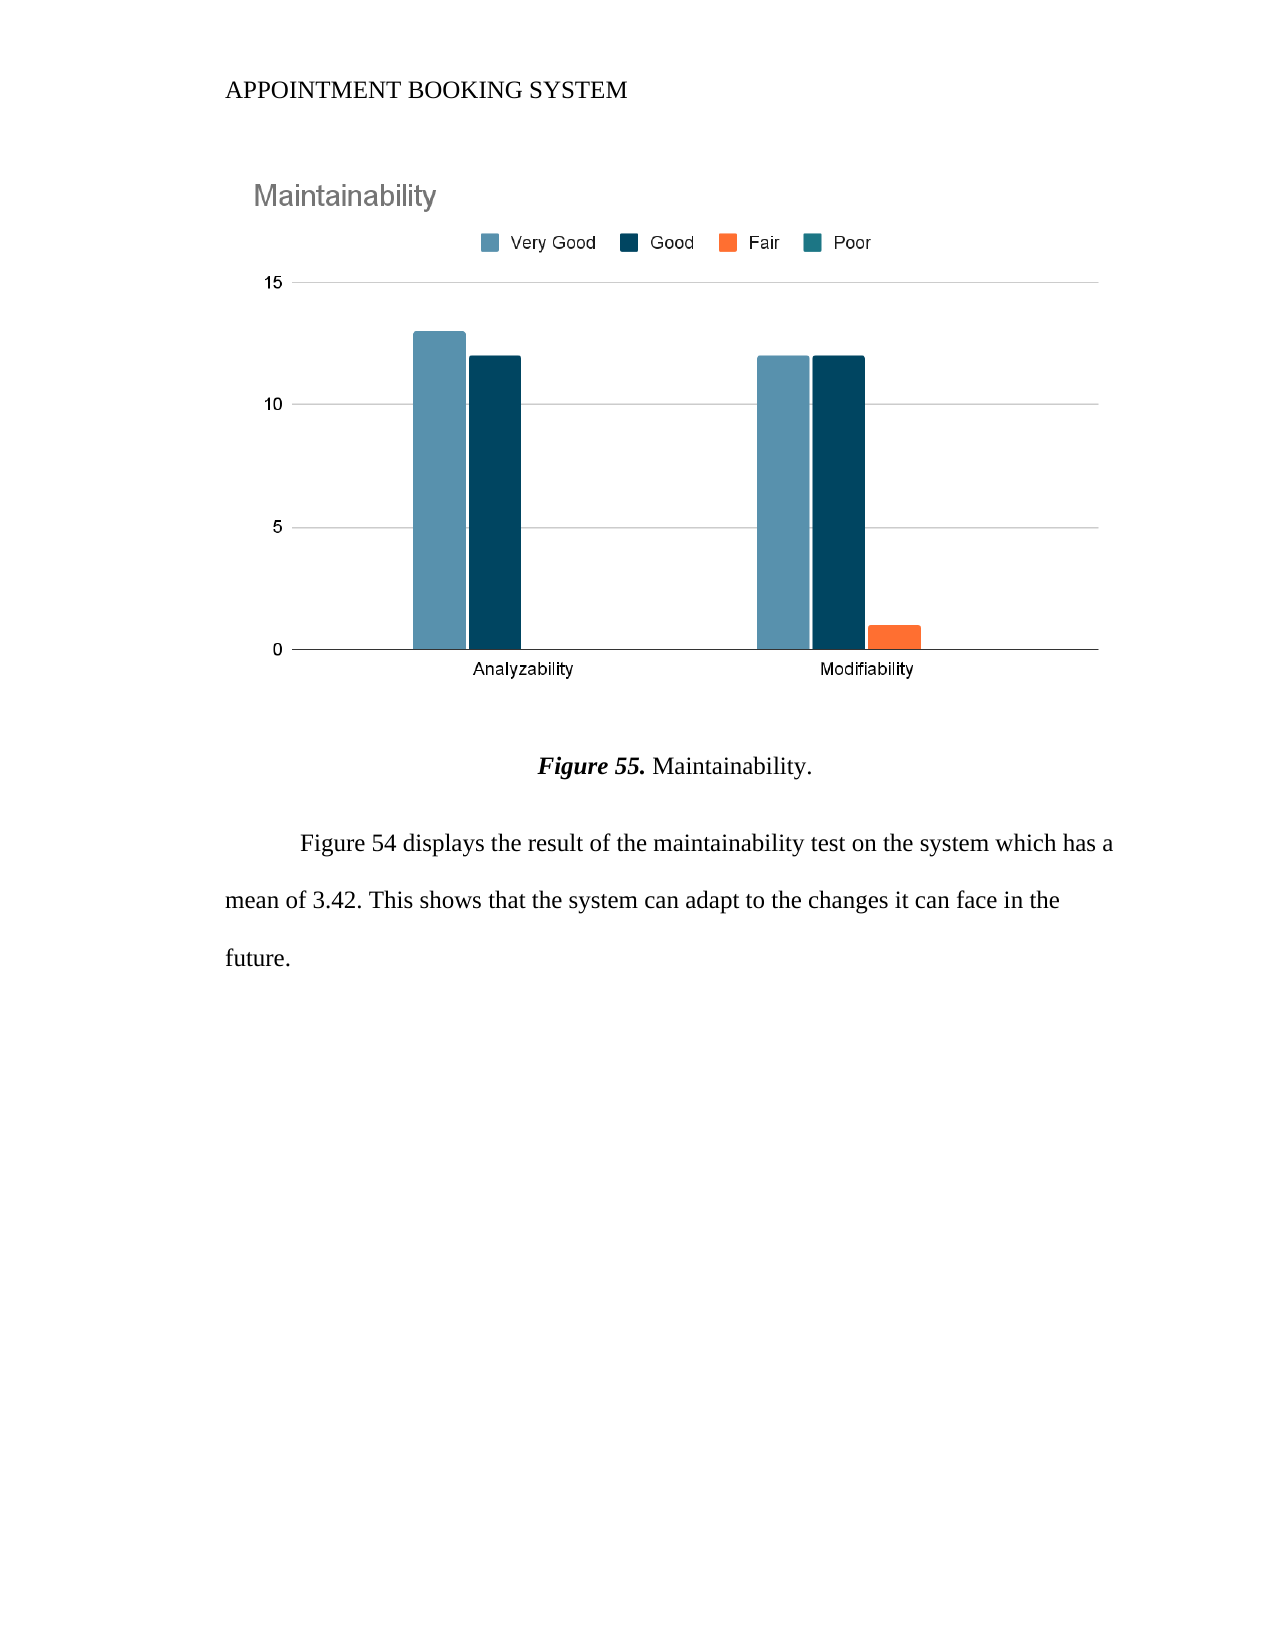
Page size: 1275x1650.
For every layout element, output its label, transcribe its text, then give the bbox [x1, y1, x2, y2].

text Figure 55. Maintainability. [225, 751, 1125, 780]
picture [225, 150, 1125, 707]
text Figure 54 displays the result of the maintainability test on the system which has a mean of 3.42. This shows that the system can adapt to the changes it can face in the future. [225, 828, 1125, 971]
